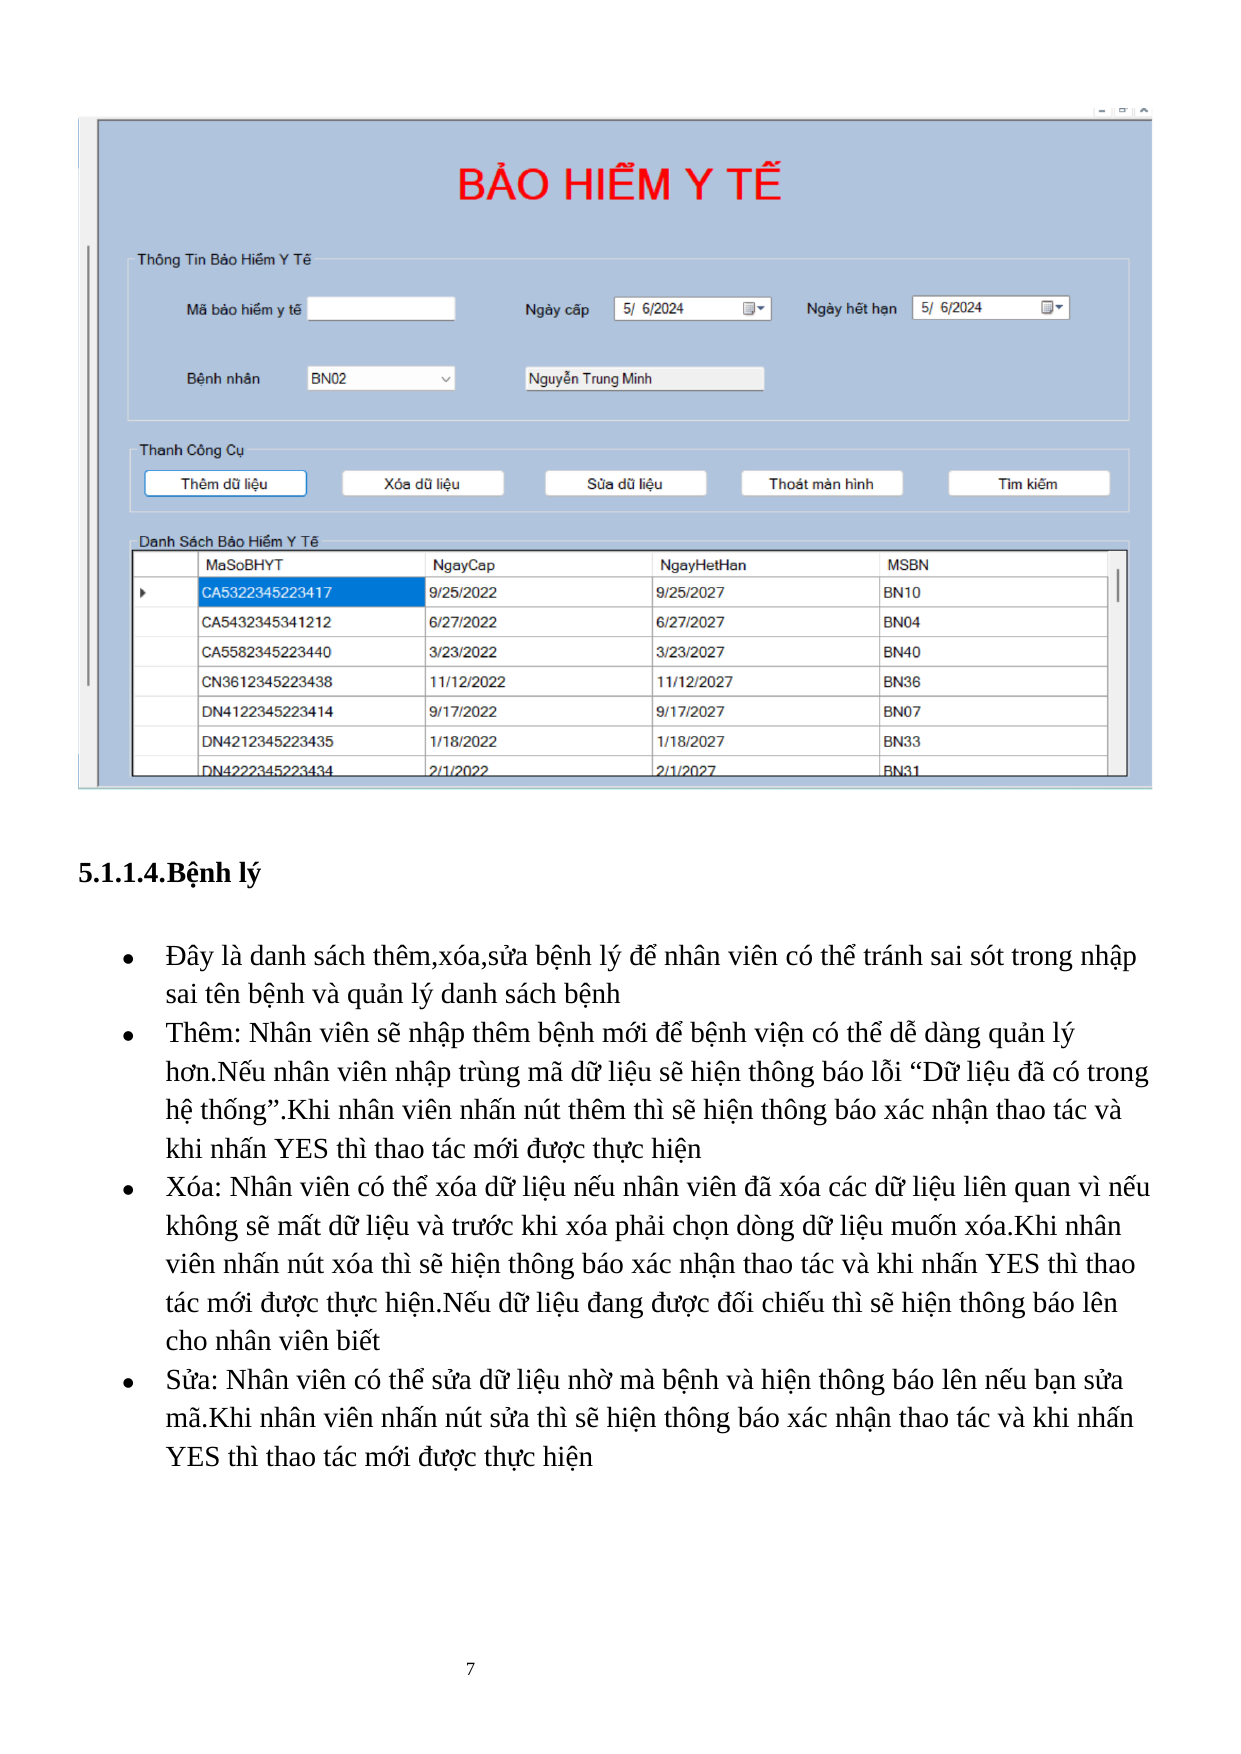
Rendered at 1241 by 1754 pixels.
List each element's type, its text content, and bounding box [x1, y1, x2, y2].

list Thêm: Nhân viên sẽ nhập thêm bệnh mới để bệnh viện có thể dễ dàng quản lý hơn.Nếu nhân viên nhập trùng mã dữ liệu sẽ hiện thông báo lỗi “Dữ liệu đã có trong hệ thống”.Khi nhân viên nhấn nút thêm thì sẽ hiện thông báo xác nhận thao tác và khi nhấn YES thì thao tác mới được thực hiện [122, 1015, 1153, 1164]
list Đây là danh sách thêm,xóa,sửa bệnh lý để nhân viên có thể tránh sai sót trong nhập sai tên bệnh và quản lý danh sách bệnh [122, 938, 1153, 1010]
list Sửa: Nhân viên có thể sửa dữ liệu nhờ mà bệnh và hiện thông báo lên nếu bạn sửa mã.Khi nhân viên nhấn nút sửa thì sẽ hiện thông báo xác nhận thao tác và khi nhấn YES thì thao tác mới được thực hiện [122, 1362, 1153, 1473]
picture [78, 108, 1153, 790]
subtitle Bệnh lý [78, 856, 1153, 889]
list Xóa: Nhân viên có thể xóa dữ liệu nếu nhân viên đã xóa các dữ liệu liên quan vì nếu không sẽ mất dữ liệu và trước khi xóa phải chọn dòng dữ liệu muốn xóa.Khi nhân viên nhấn nút xóa thì sẽ hiện thông báo xác nhận thao tác và khi nhấn YES thì thao tác mới được thực hiện.Nếu dữ liệu đang được đối chiếu thì sẽ hiện thông báo lên cho nhân viên biết [122, 1169, 1153, 1357]
